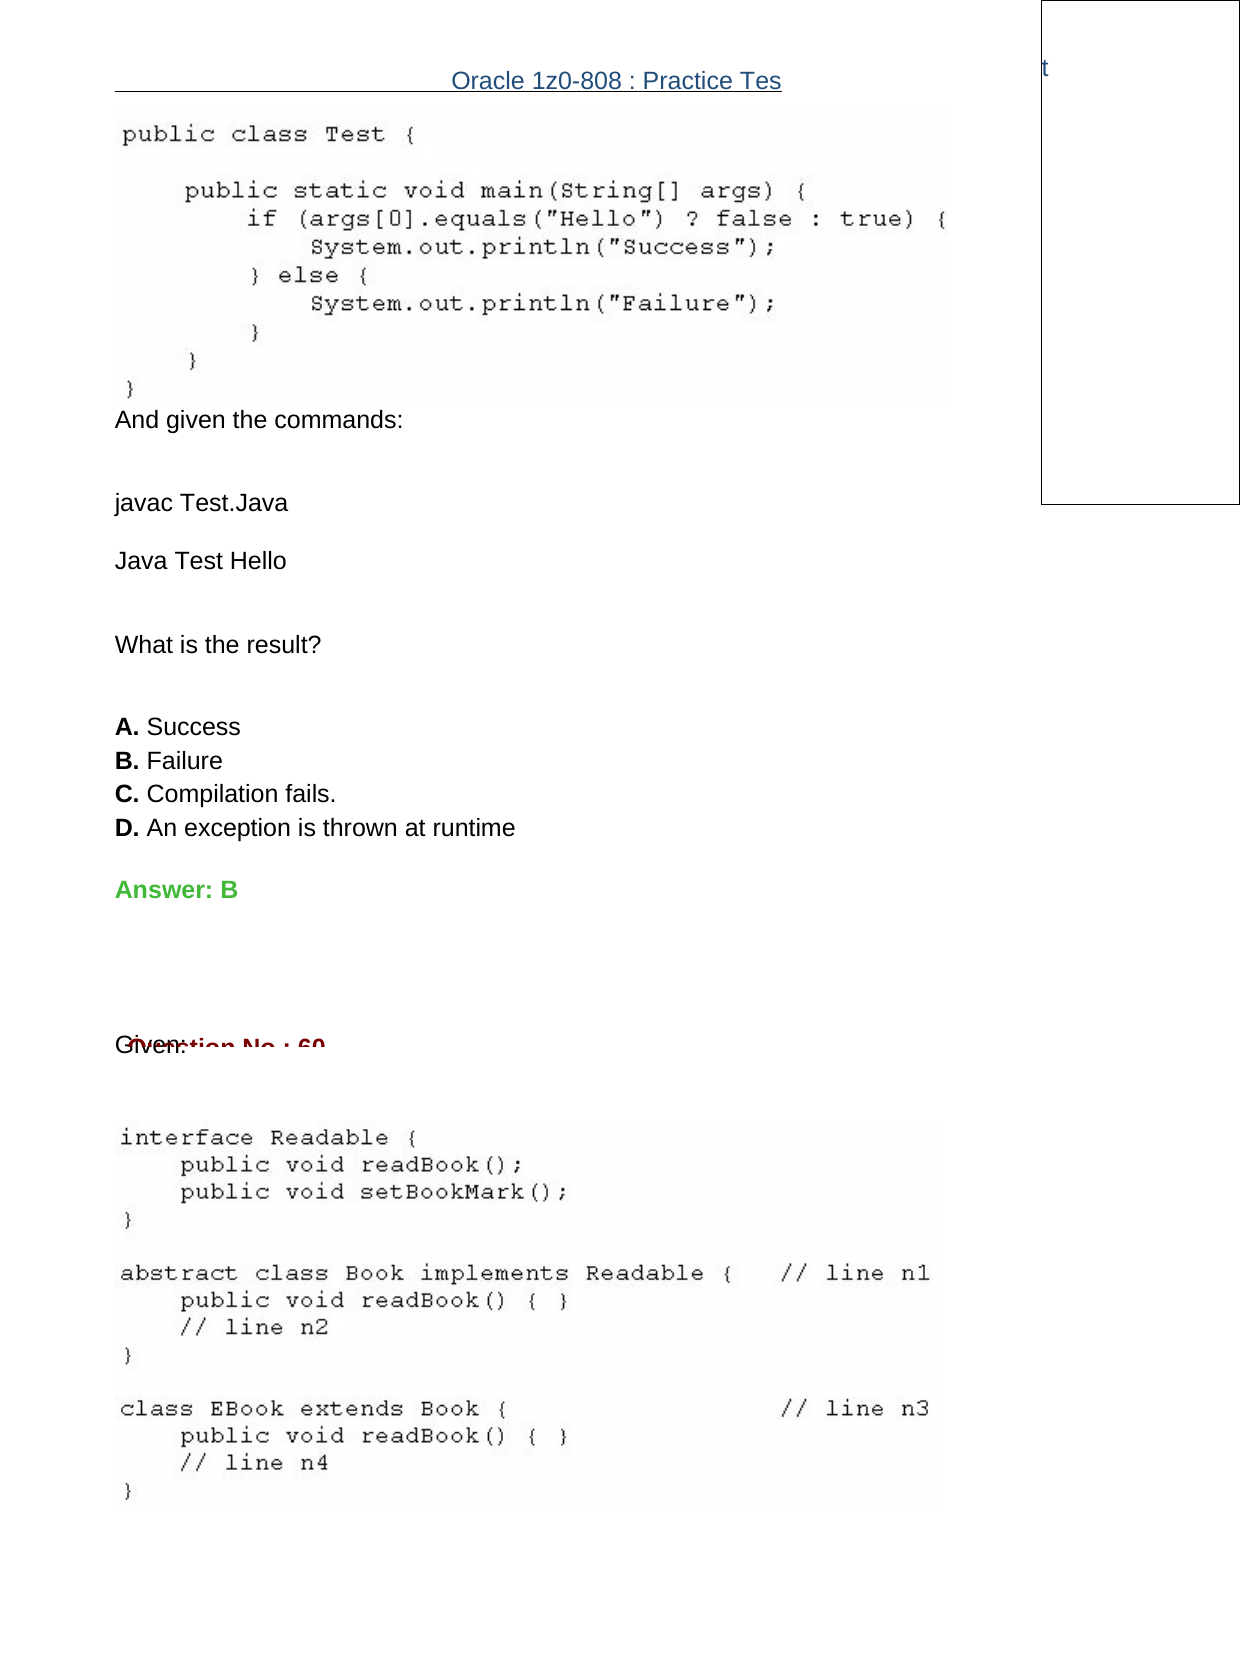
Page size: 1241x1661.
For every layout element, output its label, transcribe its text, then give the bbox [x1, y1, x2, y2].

list Failure [114, 746, 1240, 775]
picture [1042, 1, 1239, 66]
list Compilation fails. [114, 779, 1240, 808]
picture [114, 1120, 943, 1512]
text Oracle 1z0-808 : Practice Tes [114, 66, 1240, 95]
list Success [114, 713, 1240, 742]
picture [1042, 95, 1239, 504]
subtitle Answer: B [114, 875, 1240, 904]
list An exception is thrown at runtime [114, 813, 1240, 842]
picture [114, 110, 949, 403]
text Java Test Hello What is the result? [114, 546, 324, 658]
text And given the commands: javac Test.Java [114, 403, 406, 517]
text Given: [114, 1030, 1240, 1058]
